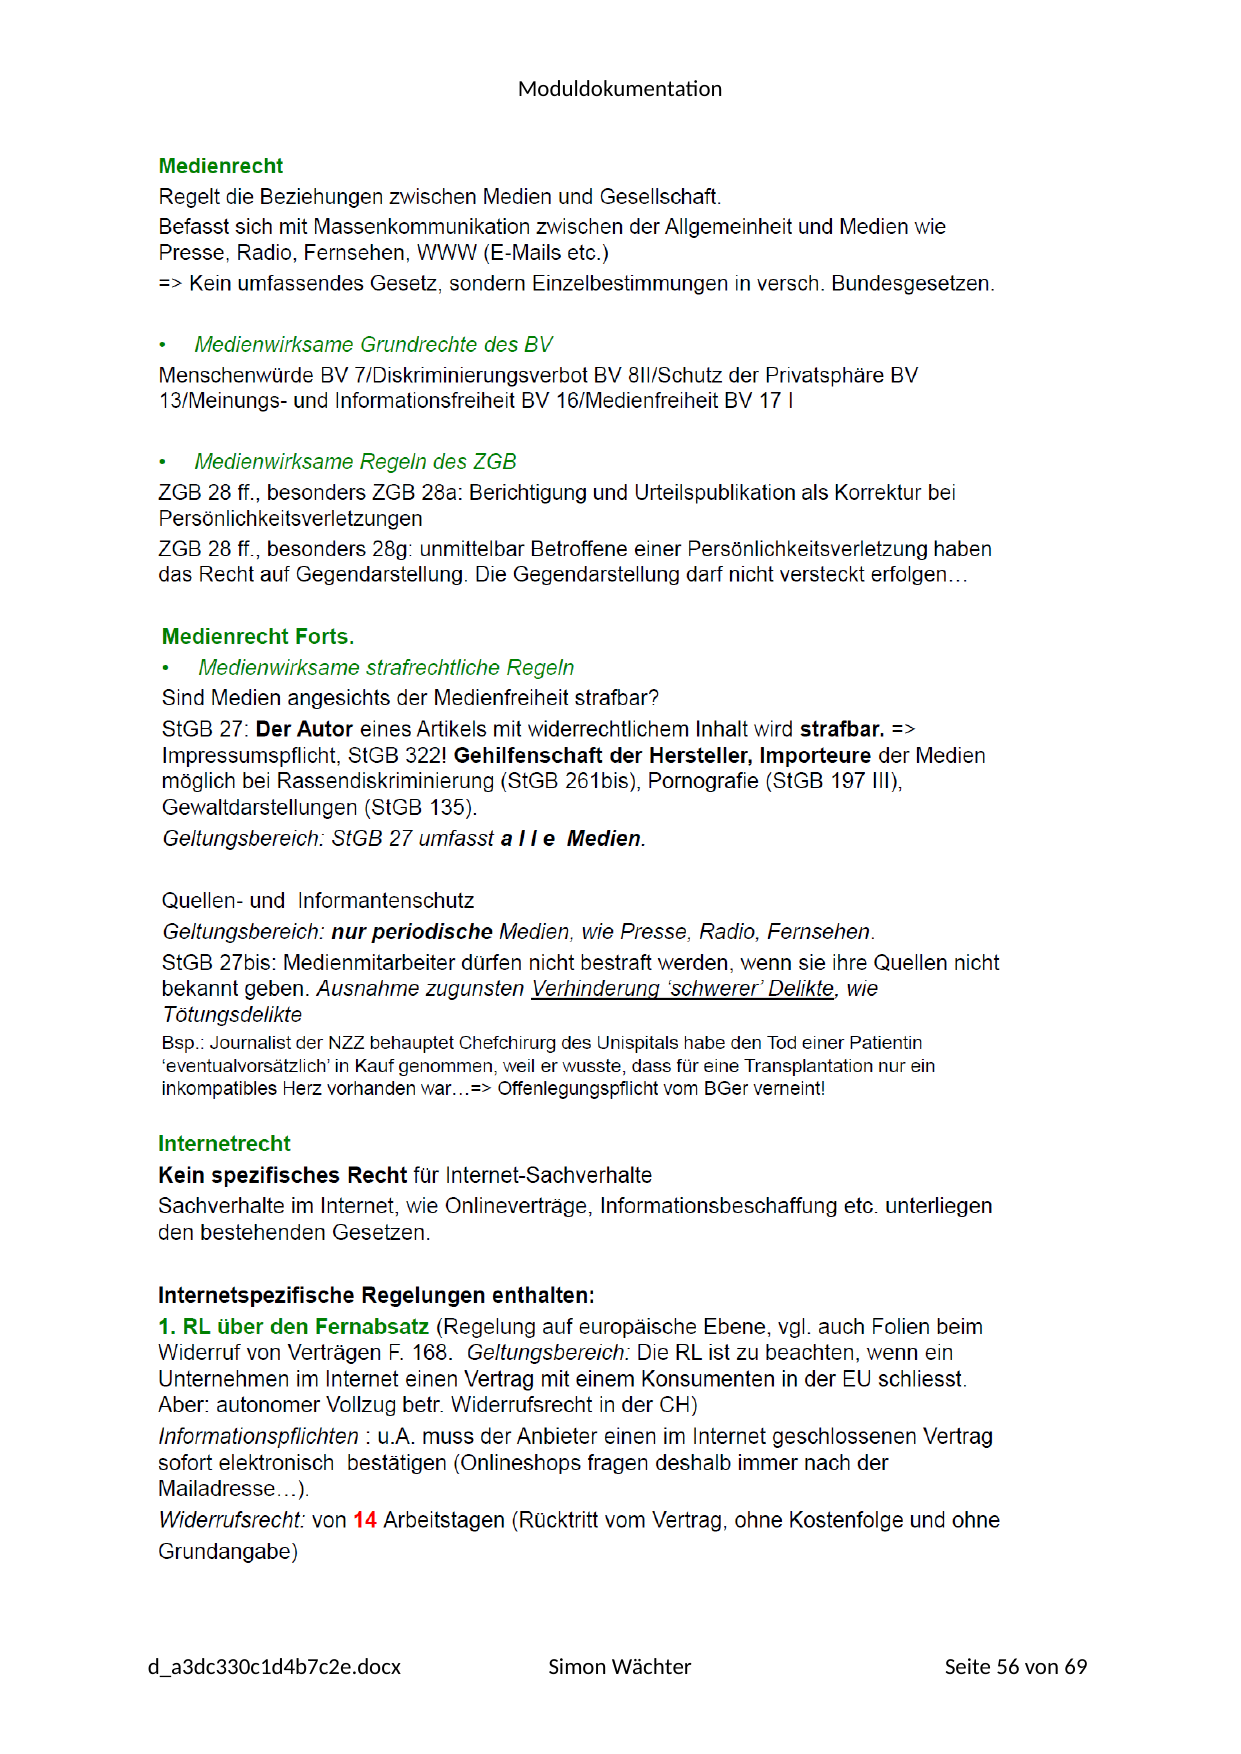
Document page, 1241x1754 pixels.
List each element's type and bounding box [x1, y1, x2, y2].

picture [147, 614, 1019, 1107]
picture [147, 1125, 1022, 1577]
picture [147, 147, 1019, 596]
